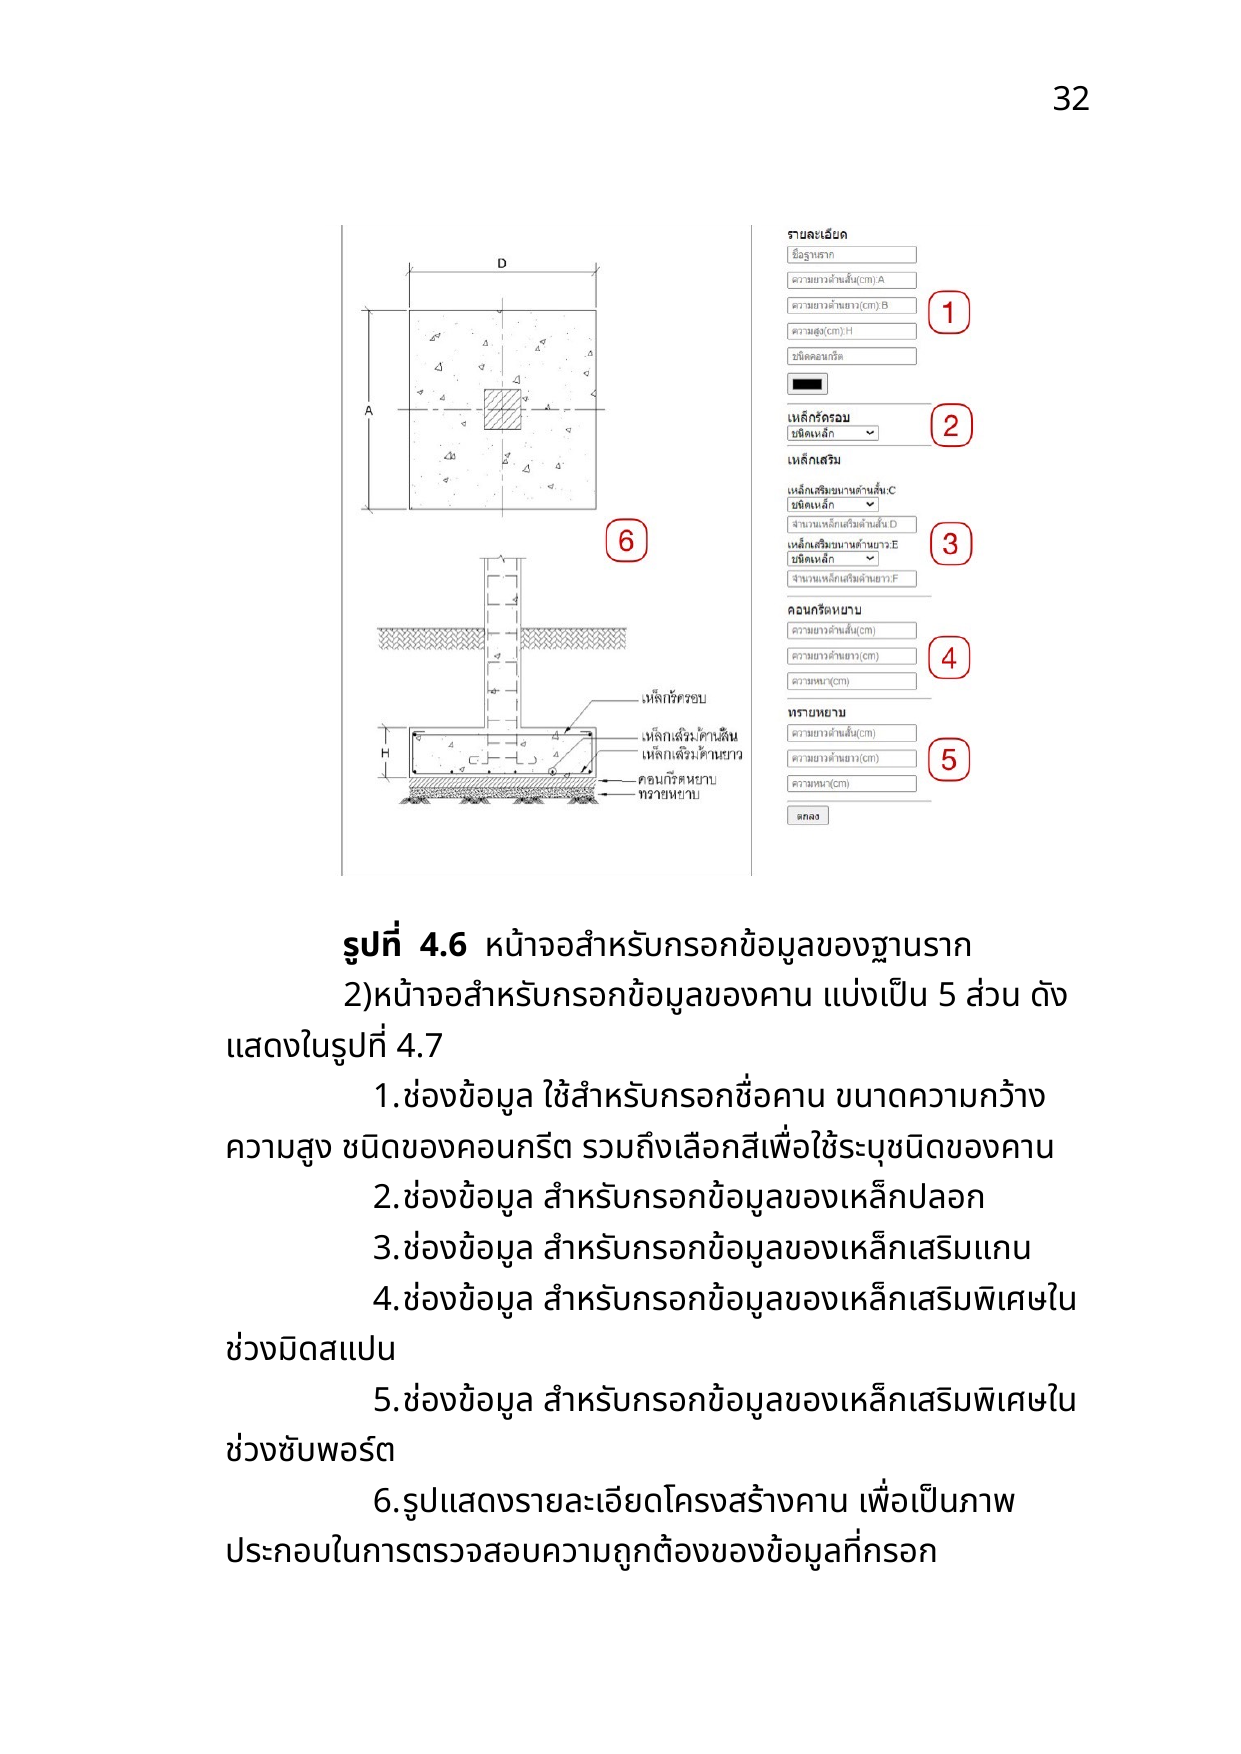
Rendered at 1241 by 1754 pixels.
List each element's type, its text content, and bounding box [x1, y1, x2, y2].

picture [324, 225, 991, 876]
text 1. ช่องข้อมูล ใช้สำหรับกรอกชื่อคาน ขนาดความกว้าง ความสูง ชนิดของคอนกรีต รวมถึงเลือกสีเพื่อใช้ระบุชนิดของคาน [225, 1072, 1090, 1173]
text 5. ช่องข้อมูล สำหรับกรอกข้อมูลของเหล็กเสริมพิเศษในช่วงซับพอร์ต [225, 1376, 1090, 1477]
text 4. ช่องข้อมูล สำหรับกรอกข้อมูลของเหล็กเสริมพิเศษในช่วงมิดสแปน [225, 1274, 1090, 1376]
text 6. รูปแสดงรายละเอียดโครงสร้างคาน เพื่อเป็นภาพประกอบในการตรวจสอบความถูกต้องของข้อมูลที่กรอก [225, 1477, 1090, 1578]
text 2) หน้าจอสำหรับกรอกข้อมูลของคาน แบ่งเป็น 5 ส่วน ดังแสดงในรูปที่ 4.7 [225, 971, 1090, 1072]
text รูปที่ 4.6 หน้าจอสำหรับกรอกข้อมูลของฐานราก [225, 920, 1090, 971]
text 2. ช่องข้อมูล สำหรับกรอกข้อมูลของเหล็กปลอก [225, 1173, 1090, 1224]
text 3. ช่องข้อมูล สำหรับกรอกข้อมูลของเหล็กเสริมแกน [225, 1224, 1090, 1274]
